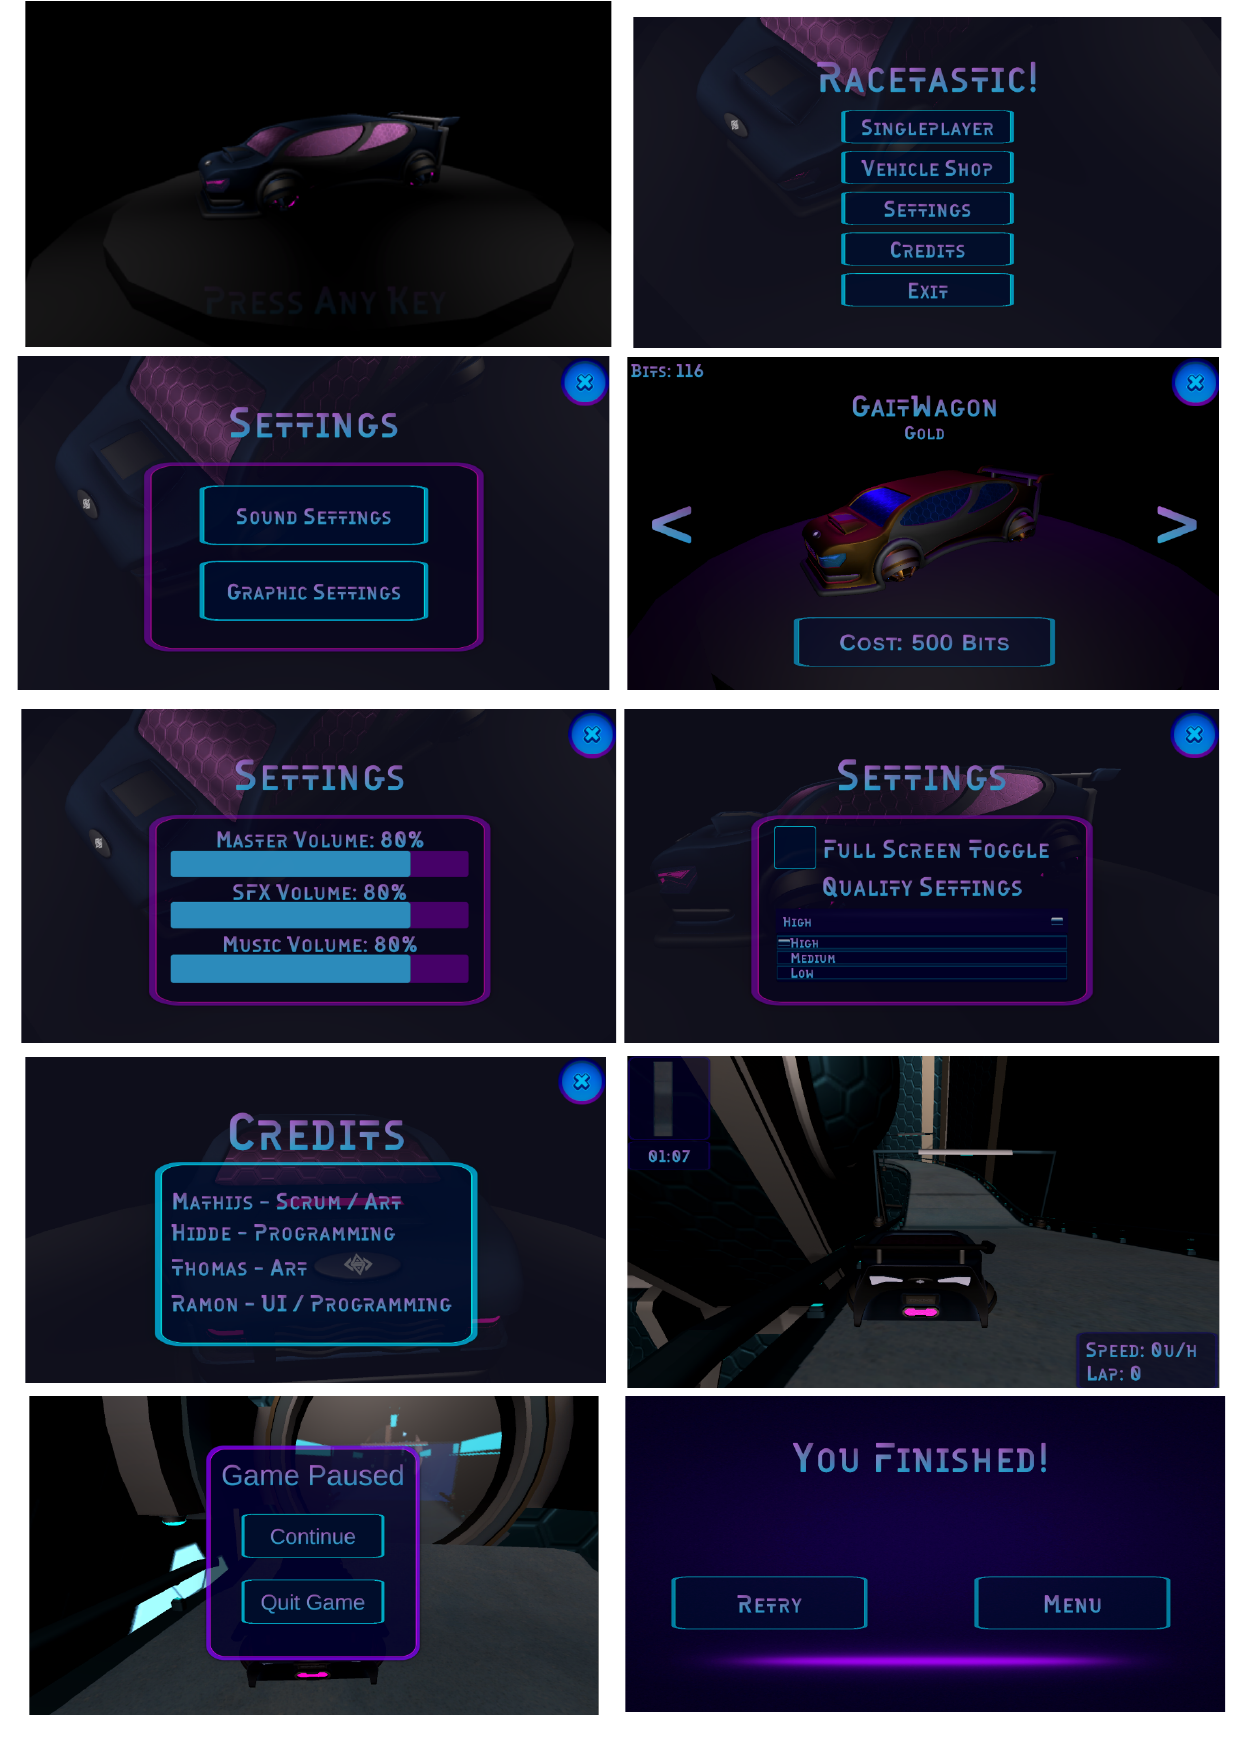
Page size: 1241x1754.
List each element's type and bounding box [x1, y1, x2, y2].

picture [627, 1056, 1220, 1388]
picture [633, 17, 1222, 348]
picture [25, 1, 612, 347]
picture [625, 1396, 1226, 1712]
picture [21, 709, 617, 1043]
picture [624, 709, 1220, 1043]
picture [17, 356, 610, 690]
picture [627, 357, 1219, 690]
picture [25, 1057, 606, 1383]
picture [29, 1396, 599, 1715]
